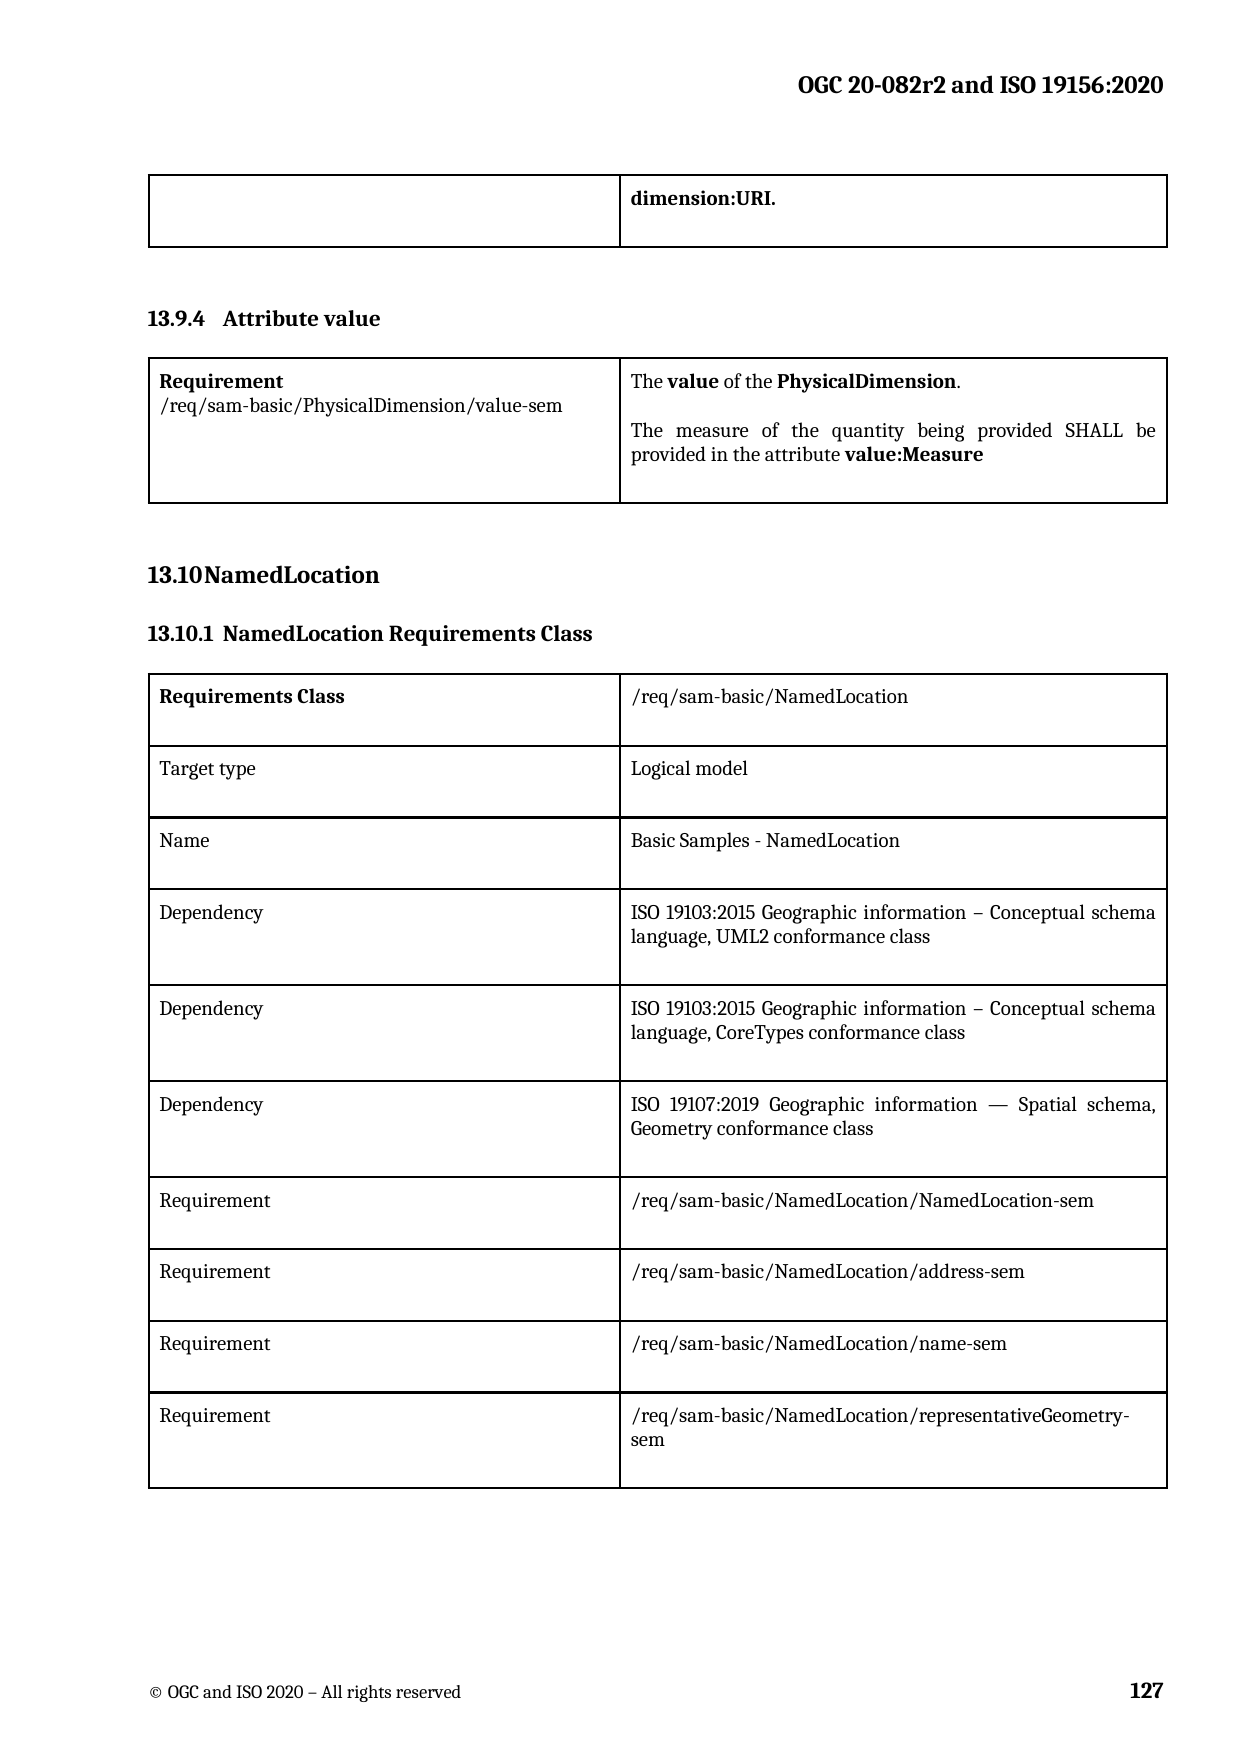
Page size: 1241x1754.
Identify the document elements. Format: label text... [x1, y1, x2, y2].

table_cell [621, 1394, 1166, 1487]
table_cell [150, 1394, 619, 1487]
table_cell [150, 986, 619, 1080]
subtitle NamedLocation Requirements Class [148, 621, 1163, 648]
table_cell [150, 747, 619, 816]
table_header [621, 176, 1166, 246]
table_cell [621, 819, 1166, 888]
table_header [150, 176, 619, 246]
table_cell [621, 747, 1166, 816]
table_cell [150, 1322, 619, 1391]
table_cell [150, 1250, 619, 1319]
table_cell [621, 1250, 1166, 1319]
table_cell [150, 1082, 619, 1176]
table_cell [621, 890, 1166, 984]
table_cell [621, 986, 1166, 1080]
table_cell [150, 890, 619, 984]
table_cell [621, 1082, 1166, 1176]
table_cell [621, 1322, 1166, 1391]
subtitle Attribute value [148, 305, 1163, 332]
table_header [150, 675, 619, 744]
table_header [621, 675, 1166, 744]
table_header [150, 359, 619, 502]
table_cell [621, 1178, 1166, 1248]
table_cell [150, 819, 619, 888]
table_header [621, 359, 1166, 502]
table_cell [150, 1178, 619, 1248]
subtitle NamedLocation [148, 561, 1163, 590]
